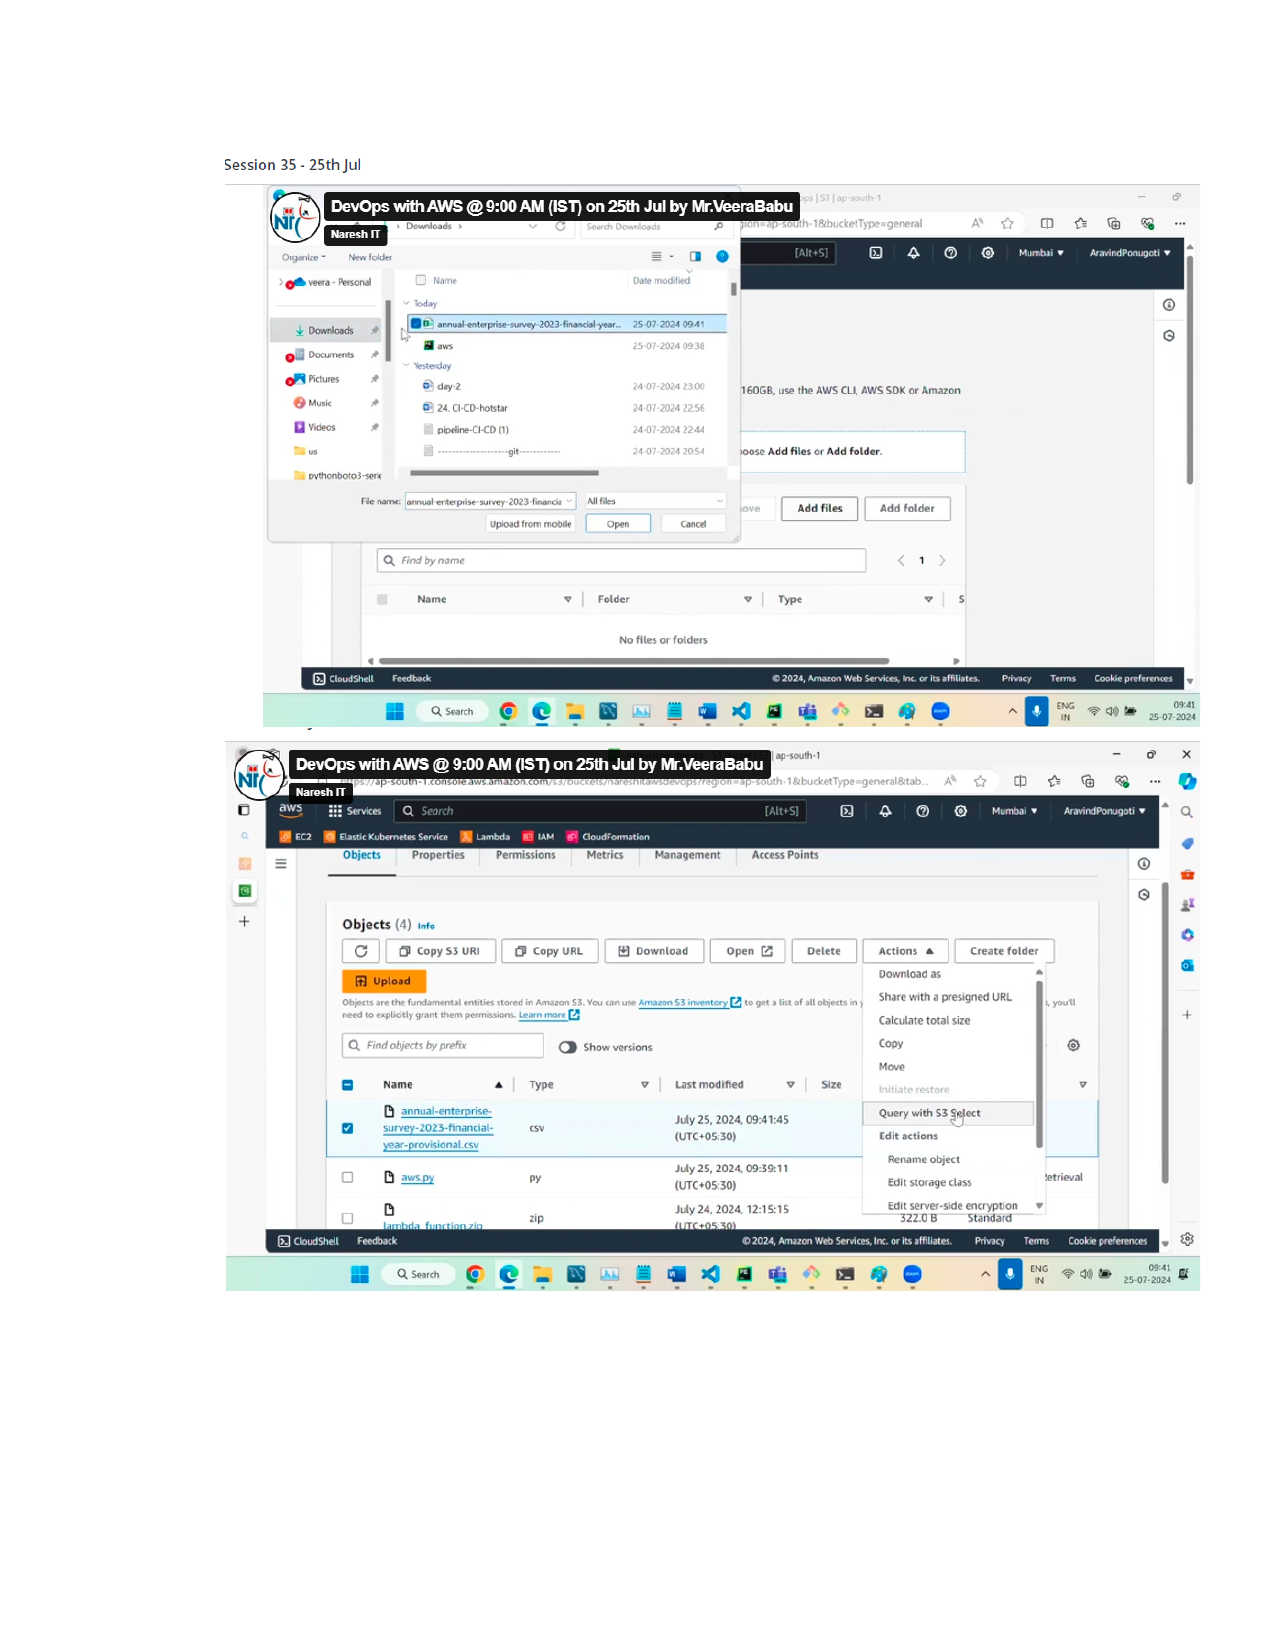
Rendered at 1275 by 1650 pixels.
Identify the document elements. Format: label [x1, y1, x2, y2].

picture [225, 728, 1200, 1291]
picture [225, 150, 1200, 727]
